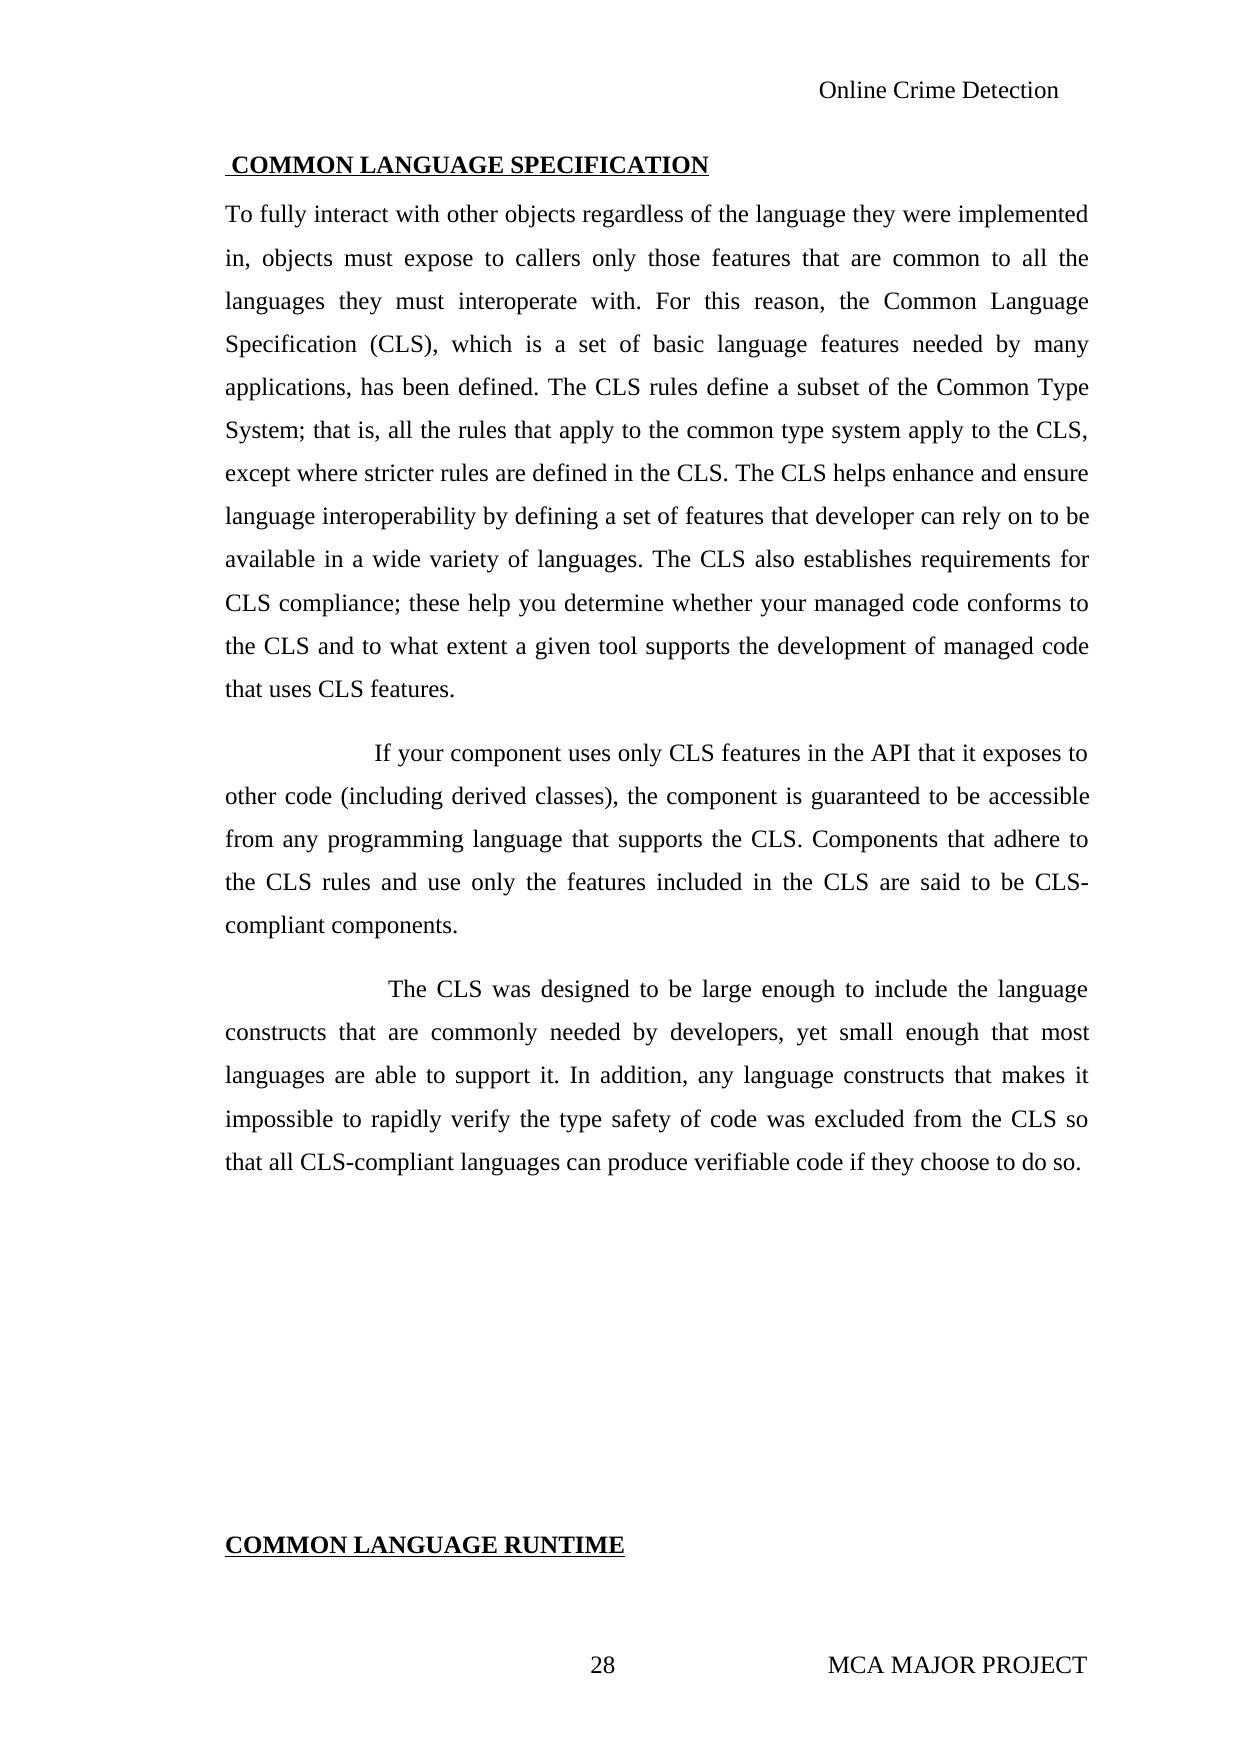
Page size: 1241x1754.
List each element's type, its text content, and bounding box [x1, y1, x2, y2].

text To fully interact with other objects regardless of the language they were implemented in, objects must expose to callers only those features that are common to all the languages they must interoperate with. For this reason, the Common Language Specification (CLS), which is a set of basic language features needed by many applications, has been defined. The CLS rules define a subset of the Common Type System; that is, all the rules that apply to the common type system apply to the CLS, except where stricter rules are defined in the CLS. The CLS helps enhance and ensure language interoperability by defining a set of features that developer can rely on to be available in a wide variety of languages. The CLS also establishes requirements for CLS compliance; these help you determine whether your managed code conforms to the CLS and to what extent a given tool supports the development of managed code that uses CLS features. [225, 199, 1090, 703]
text COMMON LANGUAGE SPECIFICATION [225, 150, 1090, 179]
text The CLS was designed to be large enough to include the language constructs that are commonly needed by developers, yet small enough that most languages are able to support it. In addition, any language constructs that makes it impossible to rapidly verify the type safety of code was excluded from the CLS so that all CLS-compliant languages can produce verifiable code if they choose to do so. [225, 974, 1090, 1176]
text If your component uses only CLS features in the API that it exposes to other code (including derived classes), the component is guaranteed to be accessible from any programming language that supports the CLS. Components that adhere to the CLS rules and use only the features included in the CLS are said to be CLS-compliant components. [225, 738, 1090, 939]
text COMMON LANGUAGE RUNTIME [225, 1531, 1090, 1559]
